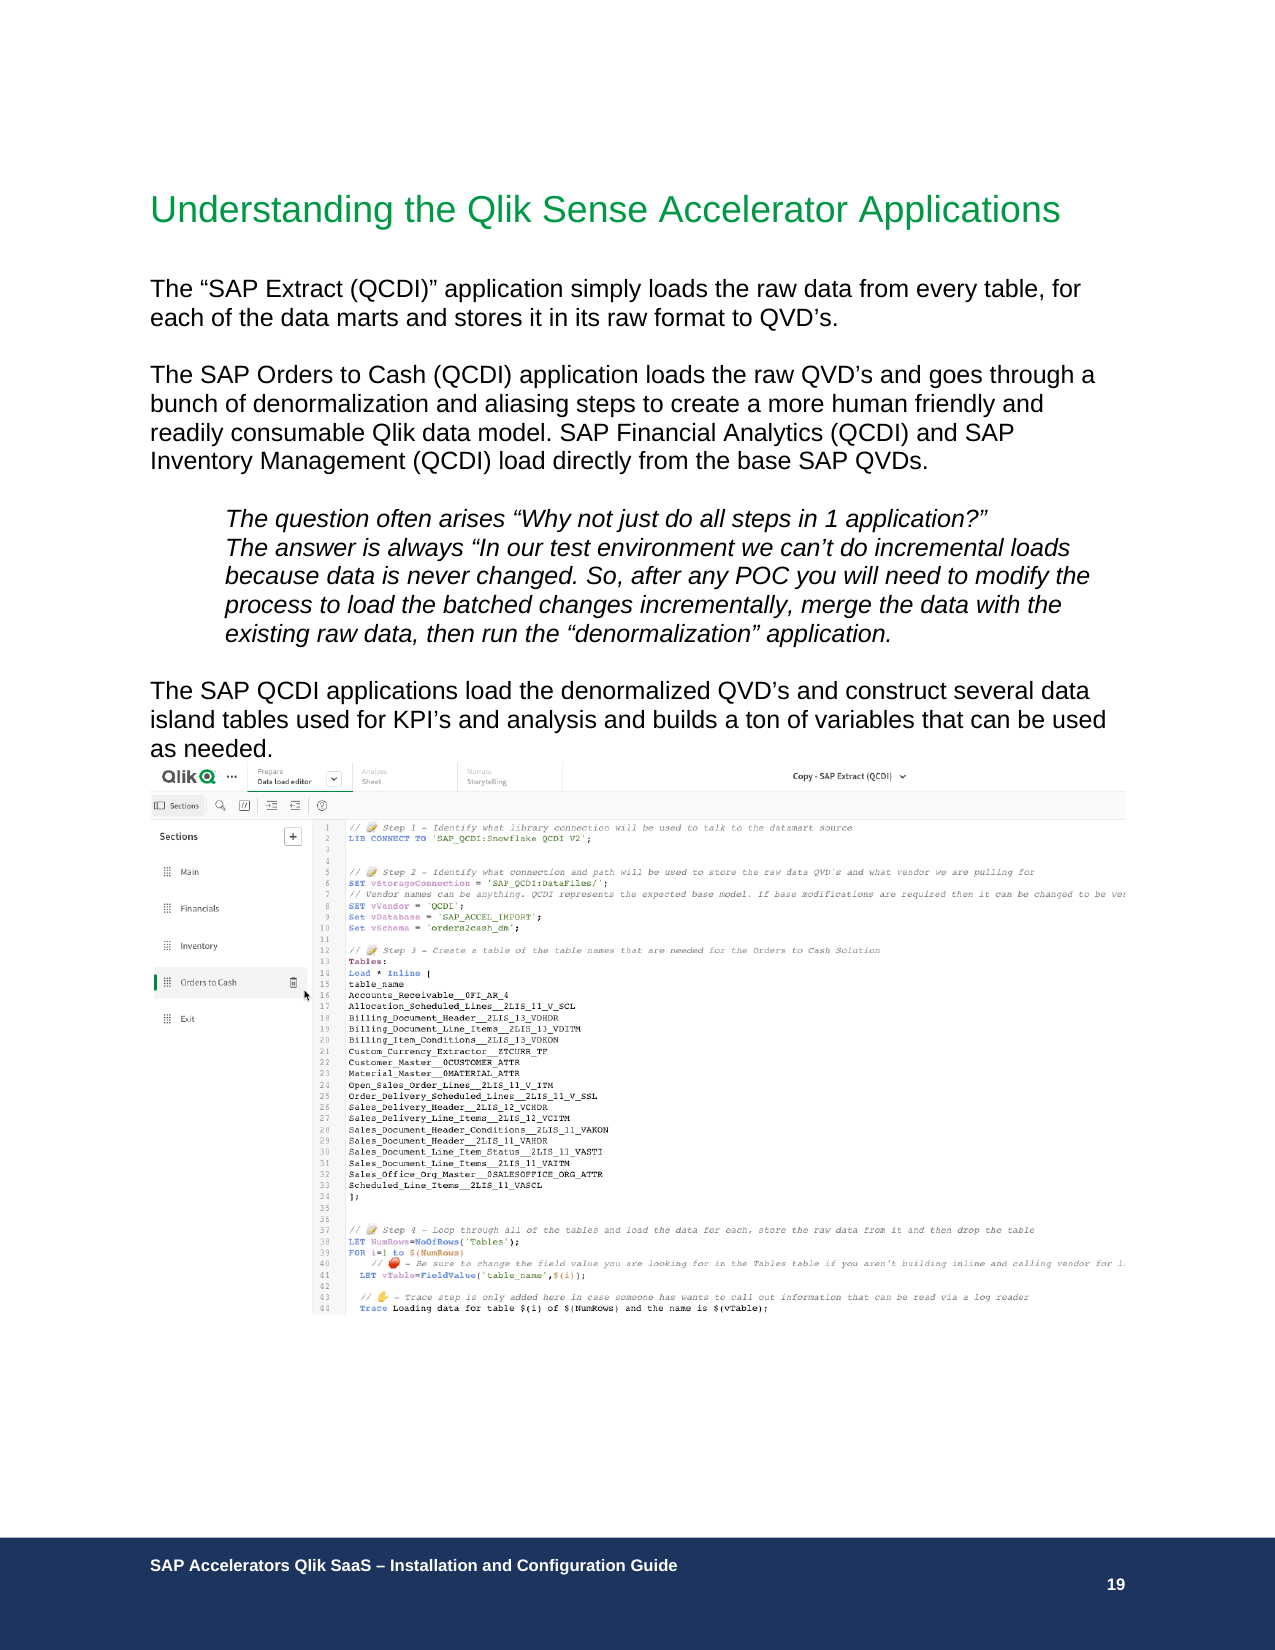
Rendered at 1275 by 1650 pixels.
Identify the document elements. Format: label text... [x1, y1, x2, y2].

picture [150, 762, 1125, 1315]
text The SAP QCDI applications load the denormalized QVD’s and construct several data island tables used for KPI’s and analysis and builds a ton of variables that can be used as needed. [150, 676, 1125, 762]
text The answer is always “In our test environment we can’t do incremental loads because data is never changed. So, after any POC you will need to modify the process to load the batched changes incrementally, merge the data with the existing raw data, then run the “denormalization” application. [225, 532, 1125, 647]
text The question often arises “Why not just do all steps in 1 application?” [225, 504, 1125, 532]
text The “SAP Extract (QCDI)” application simply loads the raw data from every table, for each of the data marts and stores it in its raw format to QVD’s. [150, 274, 1125, 331]
text The SAP Orders to Cash (QCDI) application loads the raw QVD’s and goes through a bunch of denormalization and aliasing steps to create a more human friendly and readily consumable Qlik data model. SAP Financial Analytics (QCDI) and SAP Inventory Management (QCDI) load directly from the base SAP QVDs. [150, 360, 1125, 475]
title Understanding the Qlik Sense Accelerator Applications [150, 187, 1125, 274]
